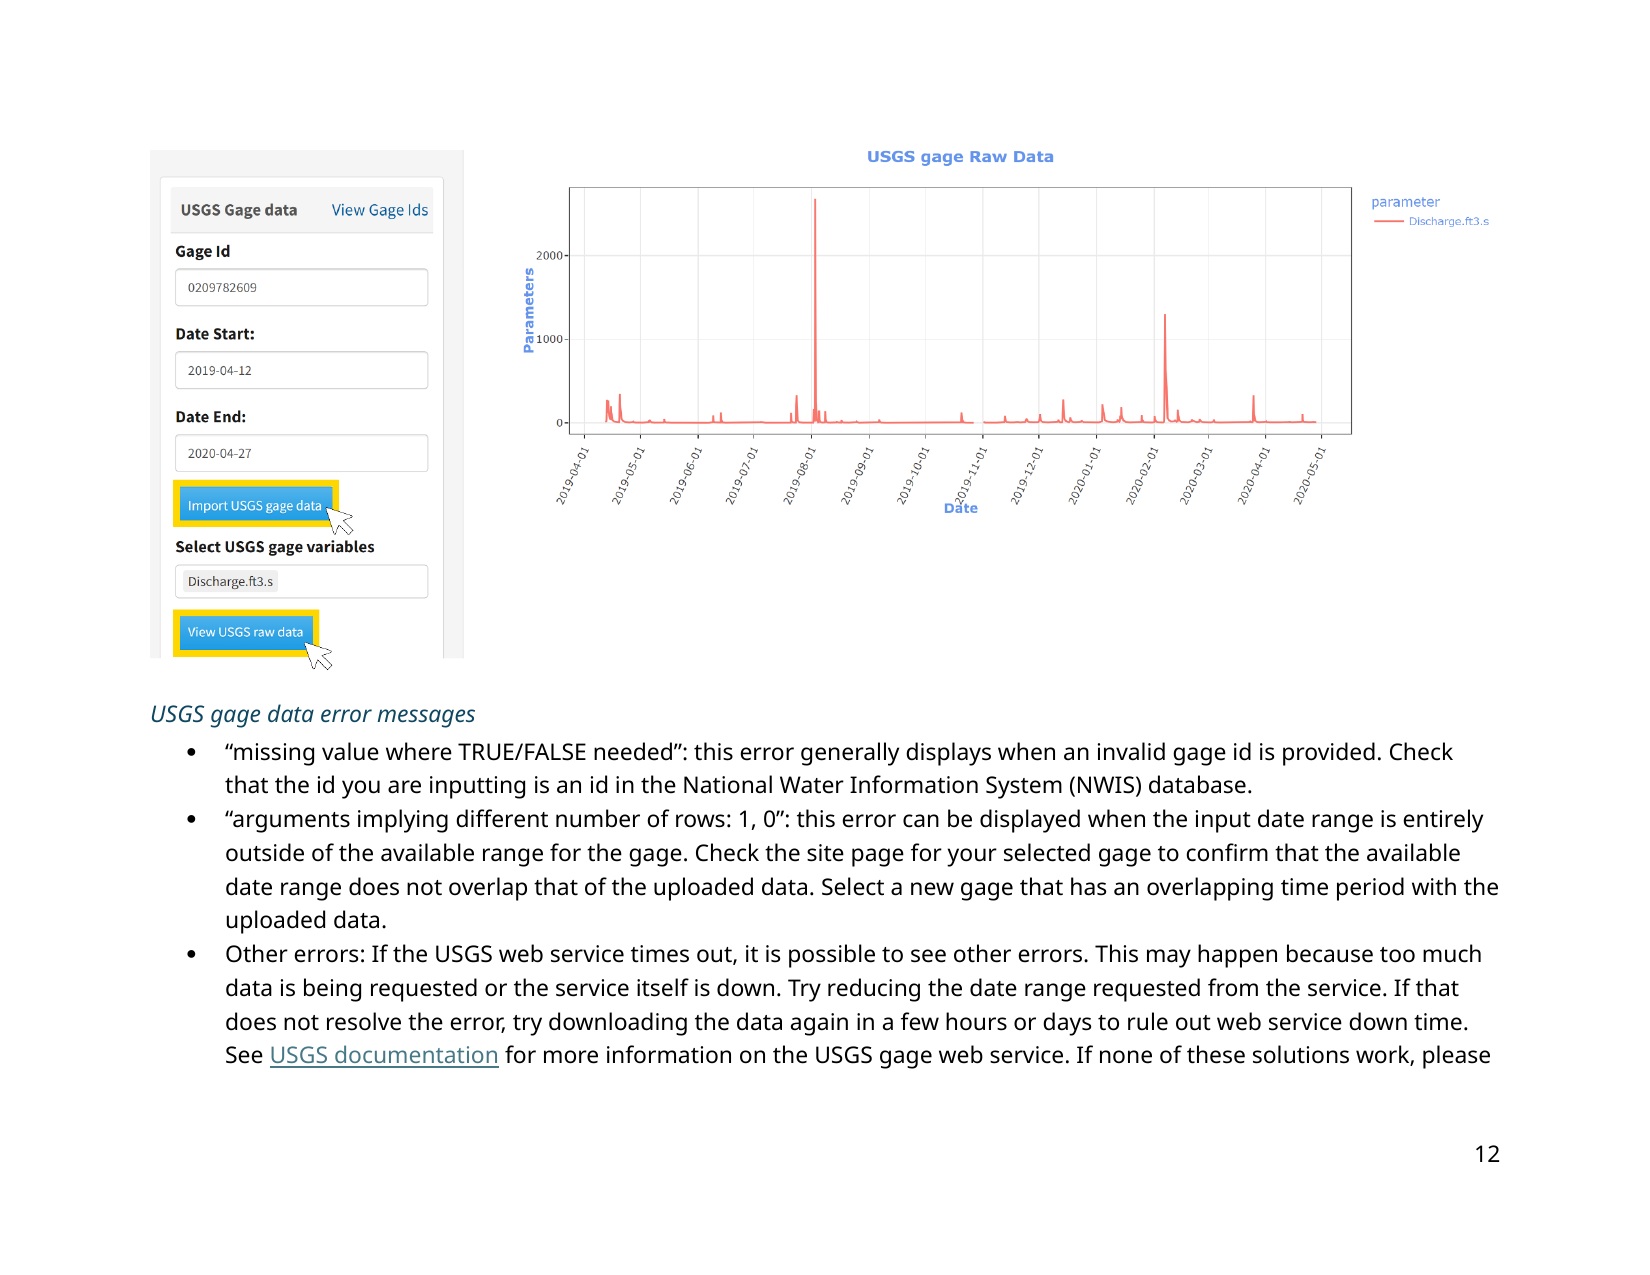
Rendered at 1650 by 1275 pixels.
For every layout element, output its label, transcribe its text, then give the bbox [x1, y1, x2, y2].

list “arguments implying different number of rows: 1, 0”: this error can be displayed when the input date range is entirely outside of the available range for the gage. Check the site page for your selected gage to confirm that the available date range does not overlap that of the uploaded data. Select a new gage that has an overlapping time period with the uploaded data. [187, 803, 1500, 936]
subtitle USGS gage data error messages [150, 698, 1500, 729]
picture [150, 150, 1500, 679]
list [187, 938, 1500, 1071]
list “missing value where TRUE/FALSE needed”: this error generally displays when an invalid gage id is provided. Check that the id you are inputting is an id in the National Water Information System (NWIS) database. [187, 736, 1500, 801]
